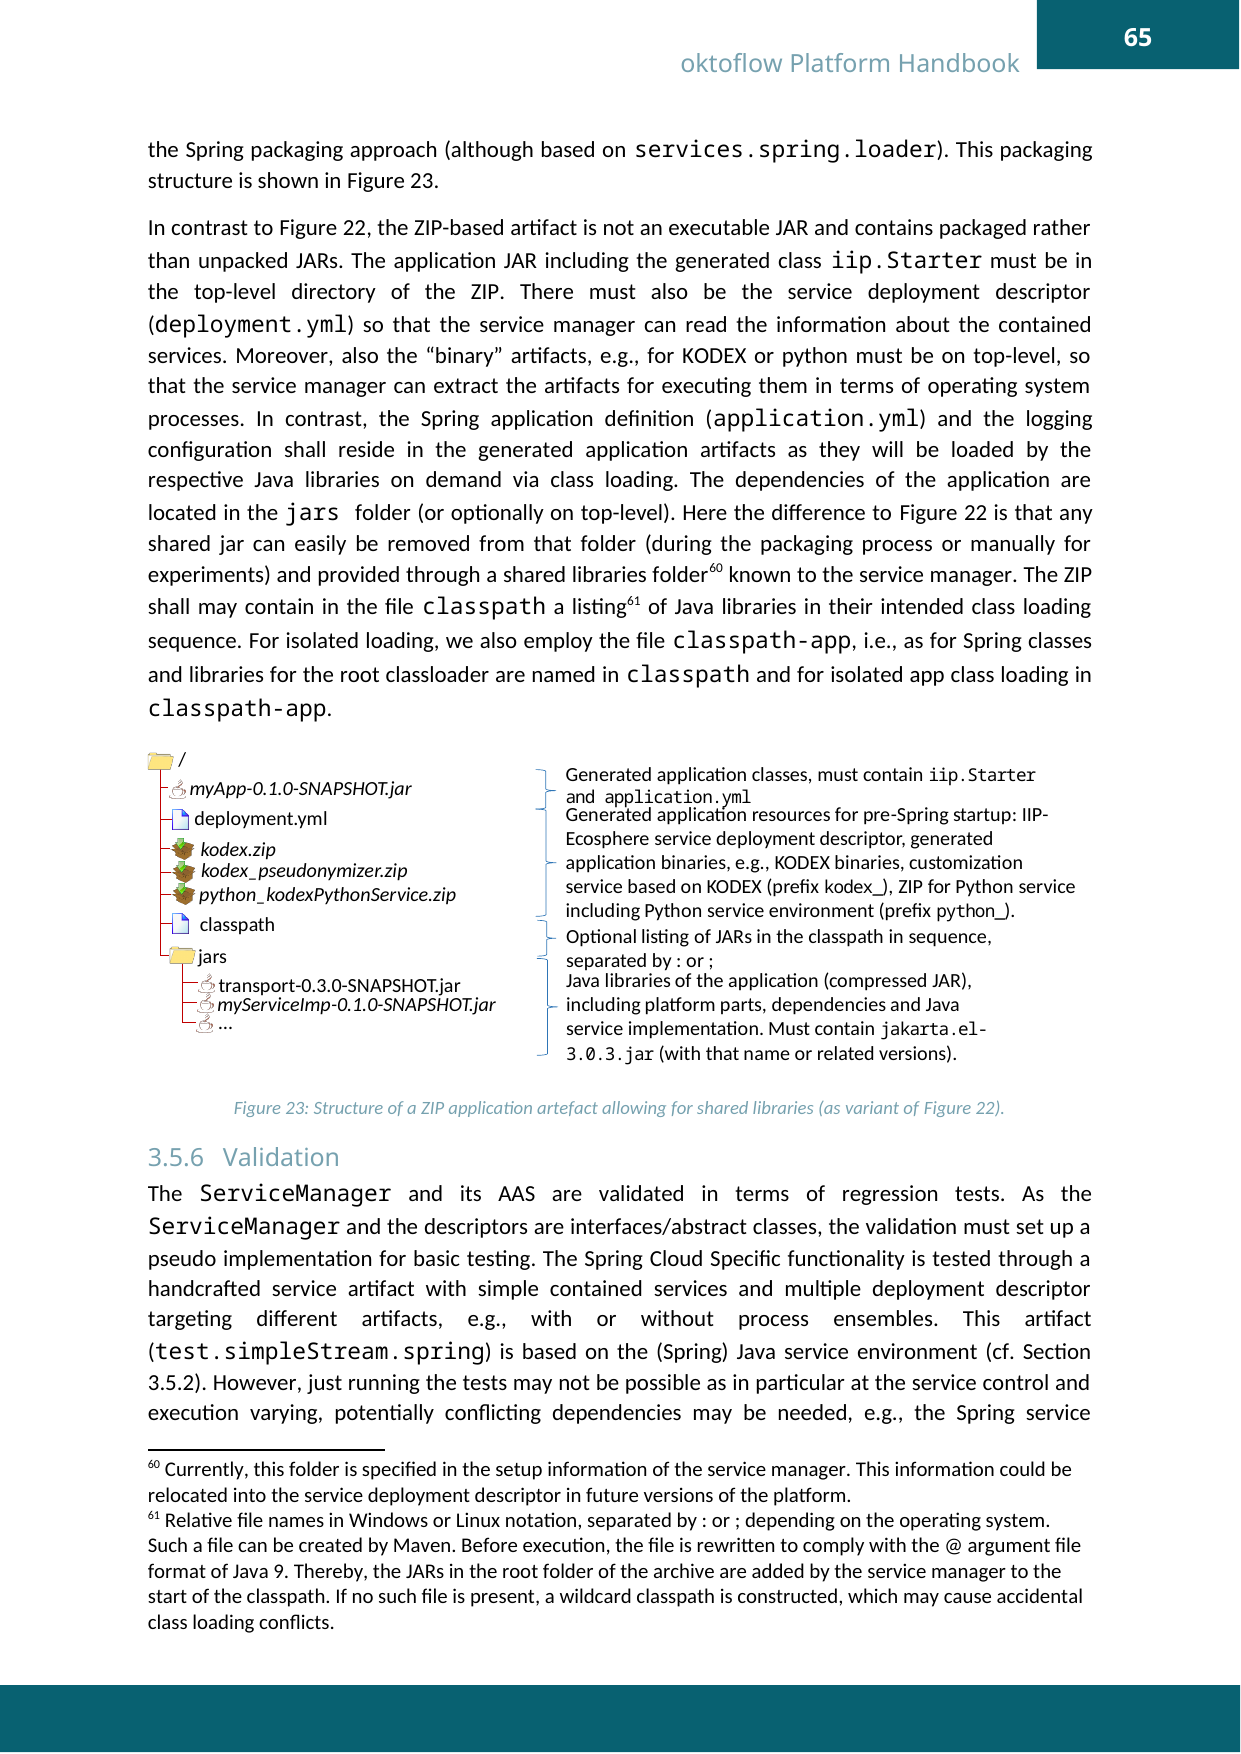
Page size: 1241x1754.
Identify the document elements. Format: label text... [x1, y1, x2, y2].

text In contrast to Figure 22, the ZIP-based artifact is not an executable JAR and contains packaged rather than unpacked JARs. The application JAR including the generated class iip.Starter must be in the top-level directory of the ZIP. There must also be the service deployment descriptor (deployment.yml) so that the service manager can read the information about the contained services. Moreover, also the “binary” artifacts, e.g., for KODEX or python must be on top-level, so that the service manager can extract the artifacts for executing them in terms of operating system processes. In contrast, the Spring application definition (application.yml) and the logging configuration shall reside in the generated application artifacts as they will be loaded by the respective Java libraries on demand via class loading. The dependencies of the application are located in the jars folder (or optionally on top-level). Here the difference to Figure 22 is that any shared jar can easily be removed from that folder (during the packaging process or manually for experiments) and provided through a shared libraries folder known to the service manager. The ZIP shall may contain in the file classpath a listing of Java libraries in their intended class loading sequence. For isolated loading, we also employ the file classpath-app, i.e., as for Spring classes and libraries for the root classloader are named in classpath and for isolated app class loading in classpath-app. [148, 213, 1093, 723]
subtitle Validation [148, 1140, 1093, 1174]
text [148, 1176, 1093, 1426]
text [148, 133, 1093, 194]
text Figure 23: Structure of a ZIP application artefact allowing for shared libraries (as variant of Figure 22). [148, 1096, 1093, 1119]
